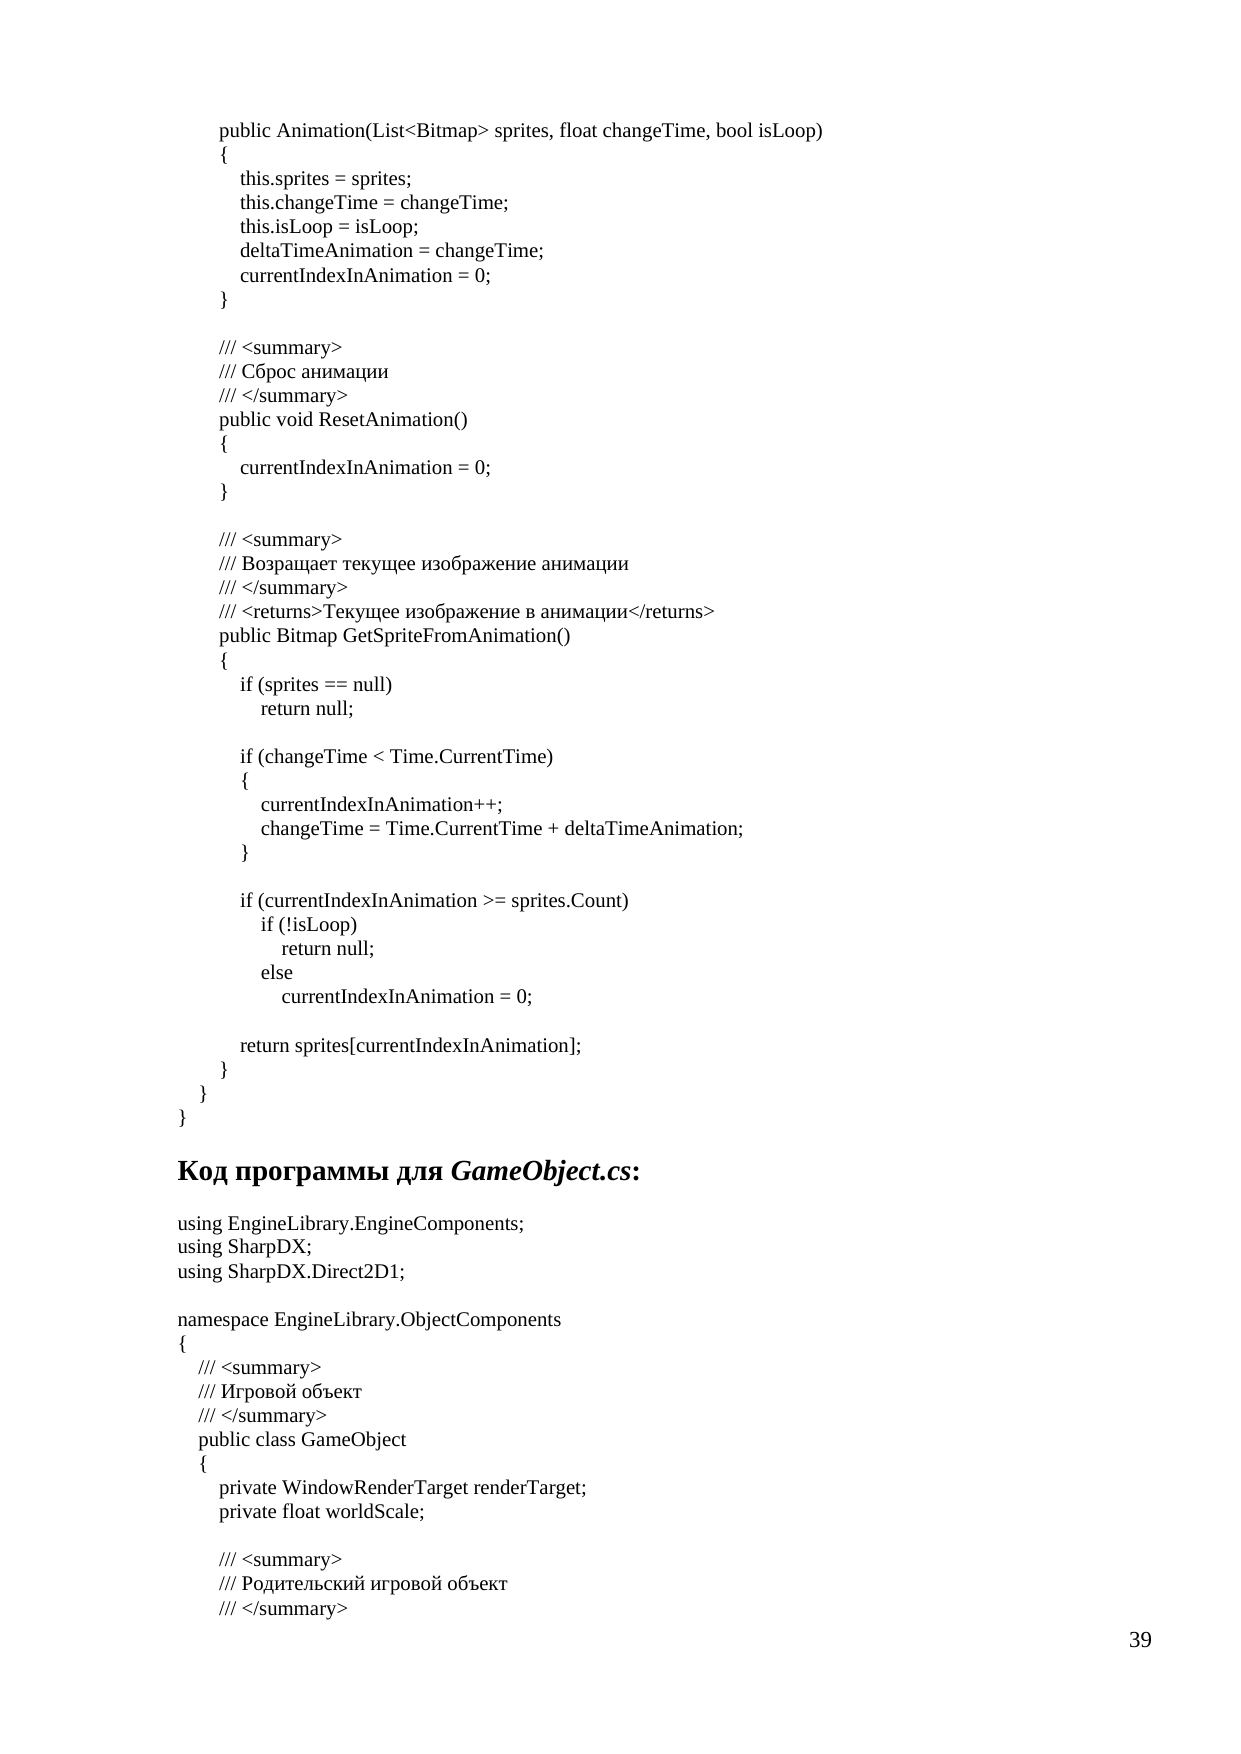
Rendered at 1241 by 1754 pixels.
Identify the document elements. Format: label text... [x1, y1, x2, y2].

text } [177, 287, 1152, 311]
text /// </summary> [177, 575, 1152, 599]
text else [177, 960, 1152, 984]
text { [177, 142, 1152, 166]
text public void ResetAnimation() [177, 407, 1152, 431]
text /// Игровой объект [177, 1379, 1152, 1403]
text deltaTimeAnimation = changeTime; [177, 238, 1152, 262]
text return null; [177, 696, 1152, 720]
text if (!isLoop) [177, 912, 1152, 936]
text Код программы для GameObject.cs: [177, 1153, 1152, 1186]
text changeTime = Time.CurrentTime + deltaTimeAnimation; [177, 816, 1152, 840]
text /// <summary> [177, 335, 1152, 359]
text /// </summary> [177, 1403, 1152, 1427]
text currentIndexInAnimation = 0; [177, 262, 1152, 287]
text } [177, 1057, 1152, 1081]
text if (changeTime < Time.CurrentTime) [177, 744, 1152, 768]
text } [177, 1105, 1152, 1129]
text { [177, 647, 1152, 672]
text { [177, 1451, 1152, 1475]
text return null; [177, 936, 1152, 960]
text /// <returns>Текущее изображение в анимации</returns> [177, 599, 1152, 623]
text currentIndexInAnimation++; [177, 792, 1152, 816]
text /// </summary> [177, 383, 1152, 407]
text using SharpDX.Direct2D1; [177, 1258, 1152, 1283]
text { [177, 431, 1152, 455]
text this.changeTime = changeTime; [177, 190, 1152, 214]
text /// Возращает текущее изображение анимации [177, 551, 1152, 575]
text if (currentIndexInAnimation >= sprites.Count) [177, 888, 1152, 912]
text } [177, 840, 1152, 864]
text private float worldScale; [177, 1499, 1152, 1523]
text namespace EngineLibrary.ObjectComponents [177, 1307, 1152, 1331]
text { [177, 768, 1152, 792]
text /// Родительский игровой объект [177, 1571, 1152, 1595]
text private WindowRenderTarget renderTarget; [177, 1475, 1152, 1499]
text return sprites[currentIndexInAnimation]; [177, 1032, 1152, 1057]
text using EngineLibrary.EngineComponents; [177, 1210, 1152, 1234]
text public class GameObject [177, 1427, 1152, 1451]
text /// <summary> [177, 1547, 1152, 1571]
text } [177, 1081, 1152, 1105]
text this.sprites = sprites; [177, 166, 1152, 190]
text /// </summary> [177, 1595, 1152, 1619]
text /// <summary> [177, 527, 1152, 551]
text currentIndexInAnimation = 0; [177, 984, 1152, 1008]
text /// <summary> [177, 1355, 1152, 1379]
text public Animation(List<Bitmap> sprites, float changeTime, bool isLoop) [177, 118, 1152, 142]
text public Bitmap GetSpriteFromAnimation() [177, 623, 1152, 647]
text { [177, 1331, 1152, 1355]
text } [177, 479, 1152, 503]
text /// Сброс анимации [177, 359, 1152, 383]
text if (sprites == null) [177, 672, 1152, 696]
text this.isLoop = isLoop; [177, 214, 1152, 238]
text currentIndexInAnimation = 0; [177, 455, 1152, 479]
text using SharpDX; [177, 1234, 1152, 1258]
